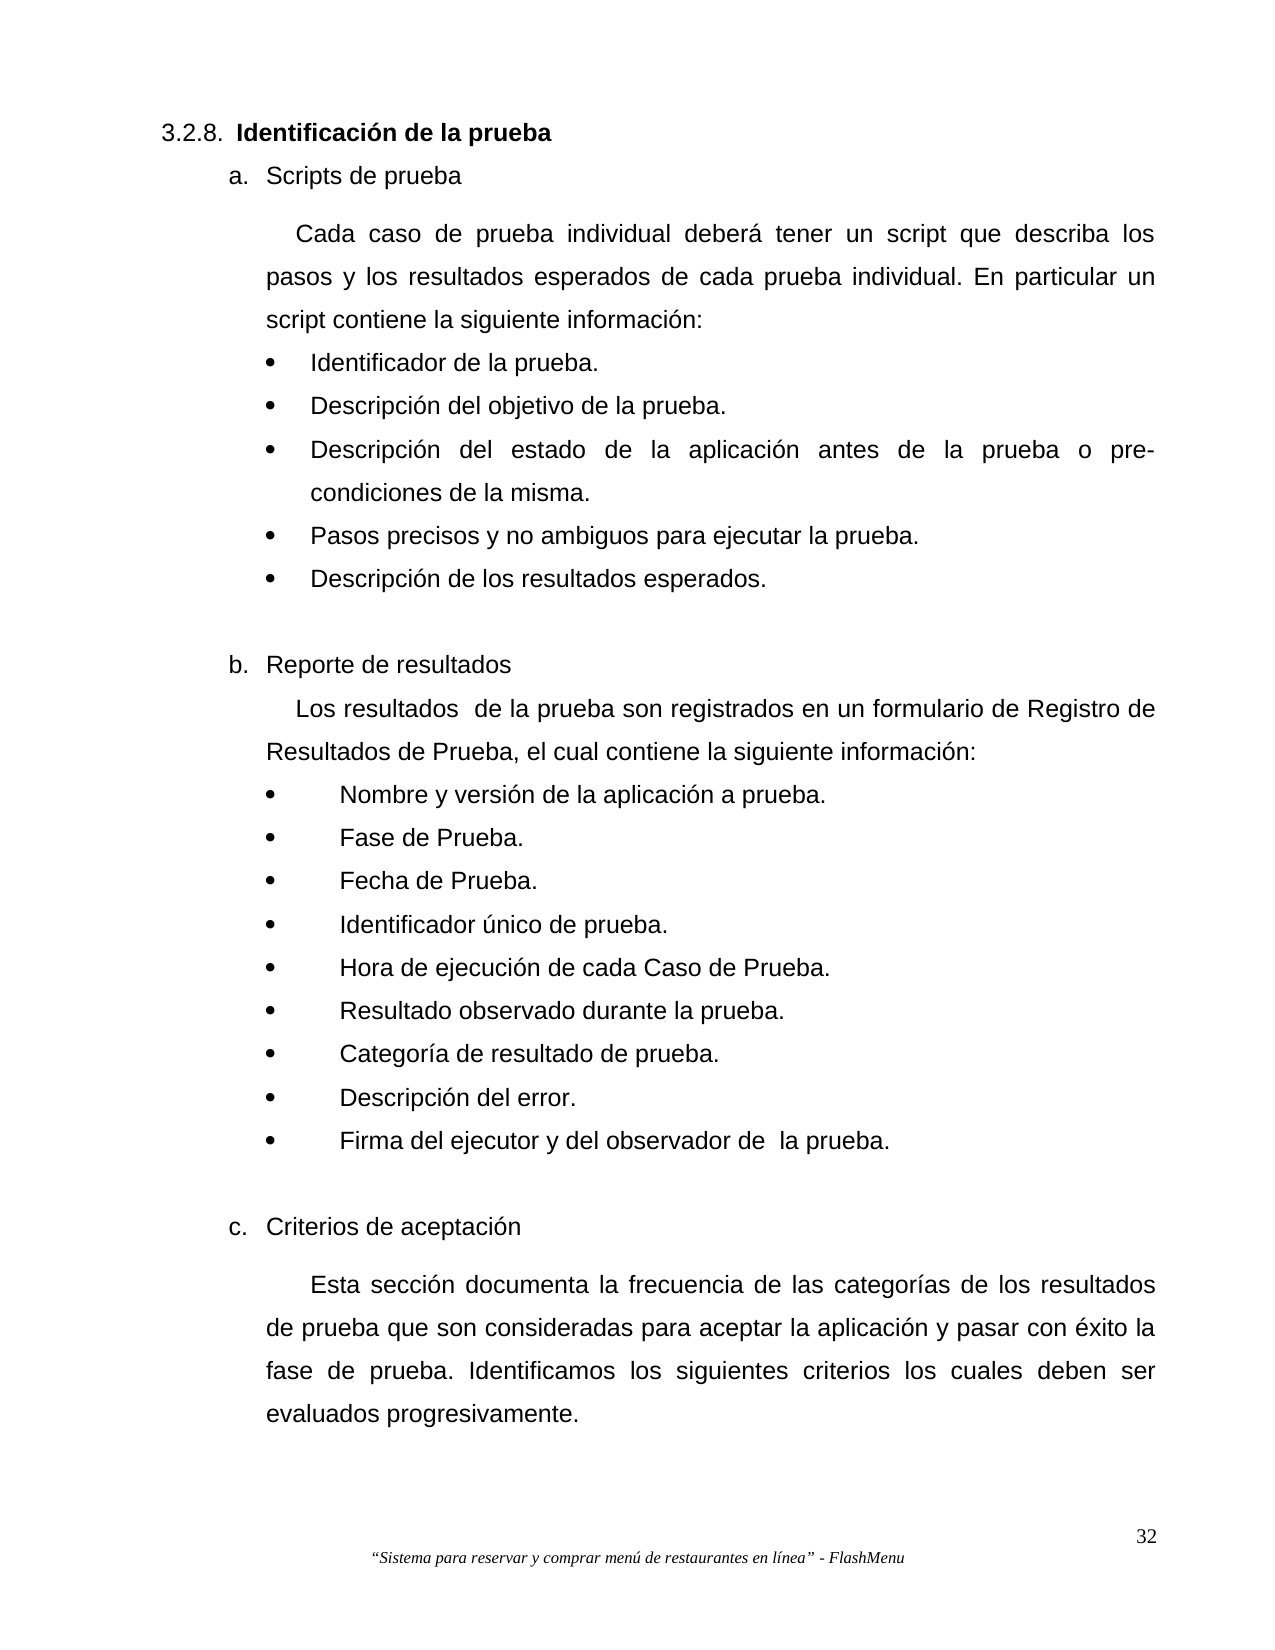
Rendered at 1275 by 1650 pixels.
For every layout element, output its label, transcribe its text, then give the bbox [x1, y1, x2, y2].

list Hora de ejecución de cada Caso de Prueba. [266, 953, 1157, 982]
list Firma del ejecutor y del observador de la prueba. [266, 1126, 1157, 1154]
list Pasos precisos y no ambiguos para ejecutar la prueba. [266, 521, 1157, 550]
list Fecha de Prueba. [266, 866, 1157, 895]
text Cada caso de prueba individual deberá tener un script que describa los pasos y los resultados esperados de cada prueba individual. En particular un script contiene la siguiente información: [266, 219, 1157, 334]
list Fase de Prueba. [266, 823, 1157, 852]
list Scripts de prueba [228, 161, 1157, 190]
list Identificación de la prueba [161, 118, 1157, 147]
list Descripción del estado de la aplicación antes de la prueba o pre-condiciones de la misma. [266, 434, 1157, 507]
text Los resultados de la prueba son registrados en un formulario de Registro de Resultados de Prueba, el cual contiene la siguiente información: [266, 694, 1157, 766]
list Identificador de la prueba. [266, 348, 1157, 377]
list Reporte de resultados [228, 651, 1157, 679]
list Resultado observado durante la prueba. [266, 996, 1157, 1025]
list Criterios de aceptación [228, 1212, 1157, 1241]
list Descripción del error. [266, 1082, 1157, 1111]
list Categoría de resultado de prueba. [266, 1039, 1157, 1068]
list Descripción del objetivo de la prueba. [266, 391, 1157, 420]
list Identificador único de prueba. [266, 909, 1157, 938]
text Esta sección documenta la frecuencia de las categorías de los resultados de prueba que son consideradas para aceptar la aplicación y pasar con éxito la fase de prueba. Identificamos los siguientes criterios los cuales deben ser evaluados progresivamente. [266, 1269, 1157, 1428]
list Nombre y versión de la aplicación a prueba. [266, 780, 1157, 809]
list Descripción de los resultados esperados. [266, 564, 1157, 593]
